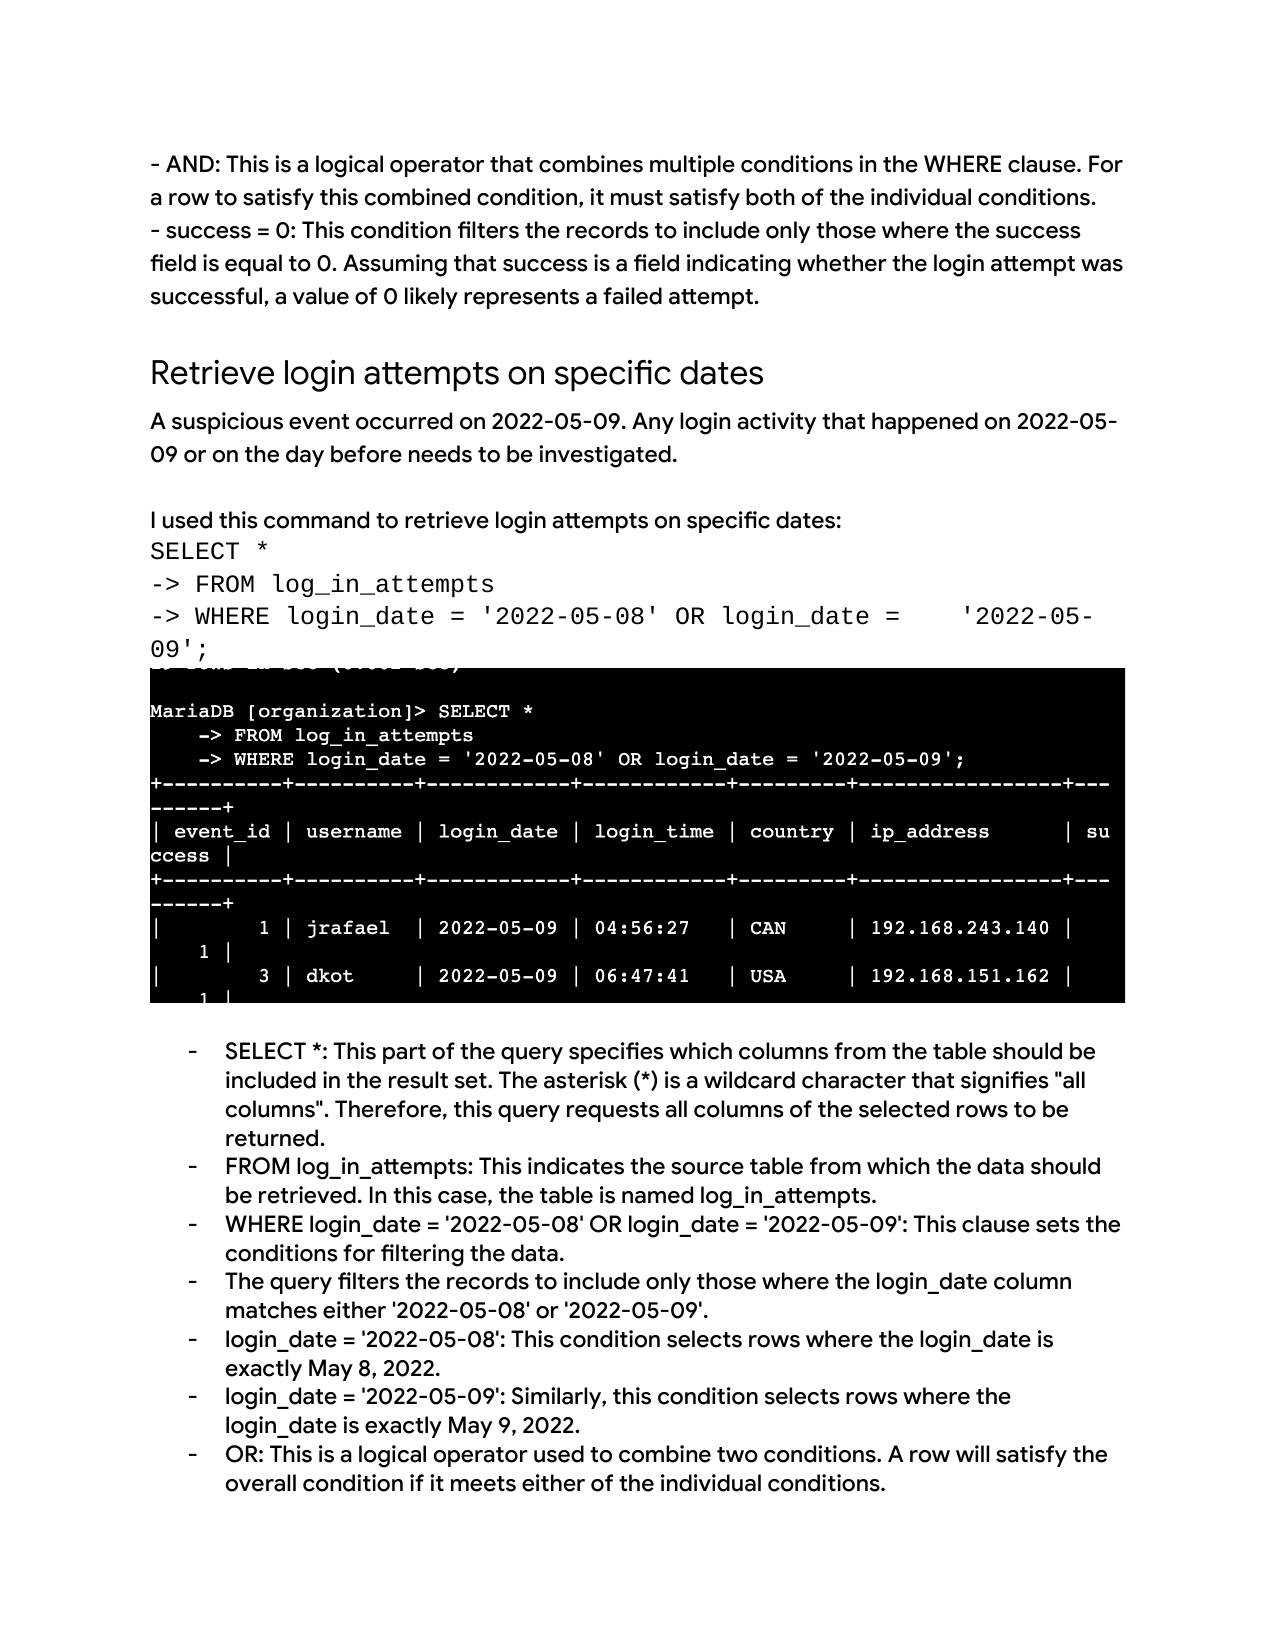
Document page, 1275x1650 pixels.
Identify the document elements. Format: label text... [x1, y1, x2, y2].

text -> WHERE login_date = '2022-05-08' OR login_date = '2022-05-09'; [150, 604, 1125, 668]
list SELECT *: This part of the query specifies which columns from the table should be included in the result set. The asterisk (*) is a wildcard character that signifies "all columns". Therefore, this query requests all columns of the selected rows to be returned. [187, 1037, 1125, 1152]
text - success = 0: This condition filters the records to include only those where the success field is equal to 0. Assuming that success is a field indicating whether the login attempt was successful, a value of 0 likely represents a failed attempt. [150, 216, 1125, 311]
text - AND: This is a logical operator that combines multiple conditions in the WHERE clause. For a row to satisfy this combined condition, it must satisfy both of the individual conditions. [150, 150, 1125, 212]
text SELECT * [150, 539, 1125, 567]
text I used this command to retrieve login attempts on specific dates: [150, 506, 1125, 535]
list WHERE login_date = '2022-05-08' OR login_date = '2022-05-09': This clause sets the conditions for filtering the data. [187, 1210, 1125, 1267]
list The query filters the records to include only those where the login_date column matches either '2022-05-08' or '2022-05-09'. [187, 1267, 1125, 1325]
picture [150, 668, 1125, 1003]
text A suspicious event occurred on 2022-05-09. Any login activity that happened on 2022-05-09 or on the day before needs to be investigated. [150, 407, 1125, 469]
subtitle Retrieve login attempts on specific dates [150, 353, 1125, 394]
list login_date = '2022-05-08': This condition selects rows where the login_date is exactly May 8, 2022. [187, 1325, 1125, 1382]
list FROM log_in_attempts: This indicates the source table from which the data should be retrieved. In this case, the table is named log_in_attempts. [187, 1152, 1125, 1210]
text -> FROM log_in_attempts [150, 571, 1125, 600]
list OR: This is a logical operator used to combine two conditions. A row will satisfy the overall condition if it meets either of the individual conditions. [187, 1440, 1125, 1497]
list login_date = '2022-05-09': Similarly, this condition selects rows where the login_date is exactly May 9, 2022. [187, 1382, 1125, 1440]
